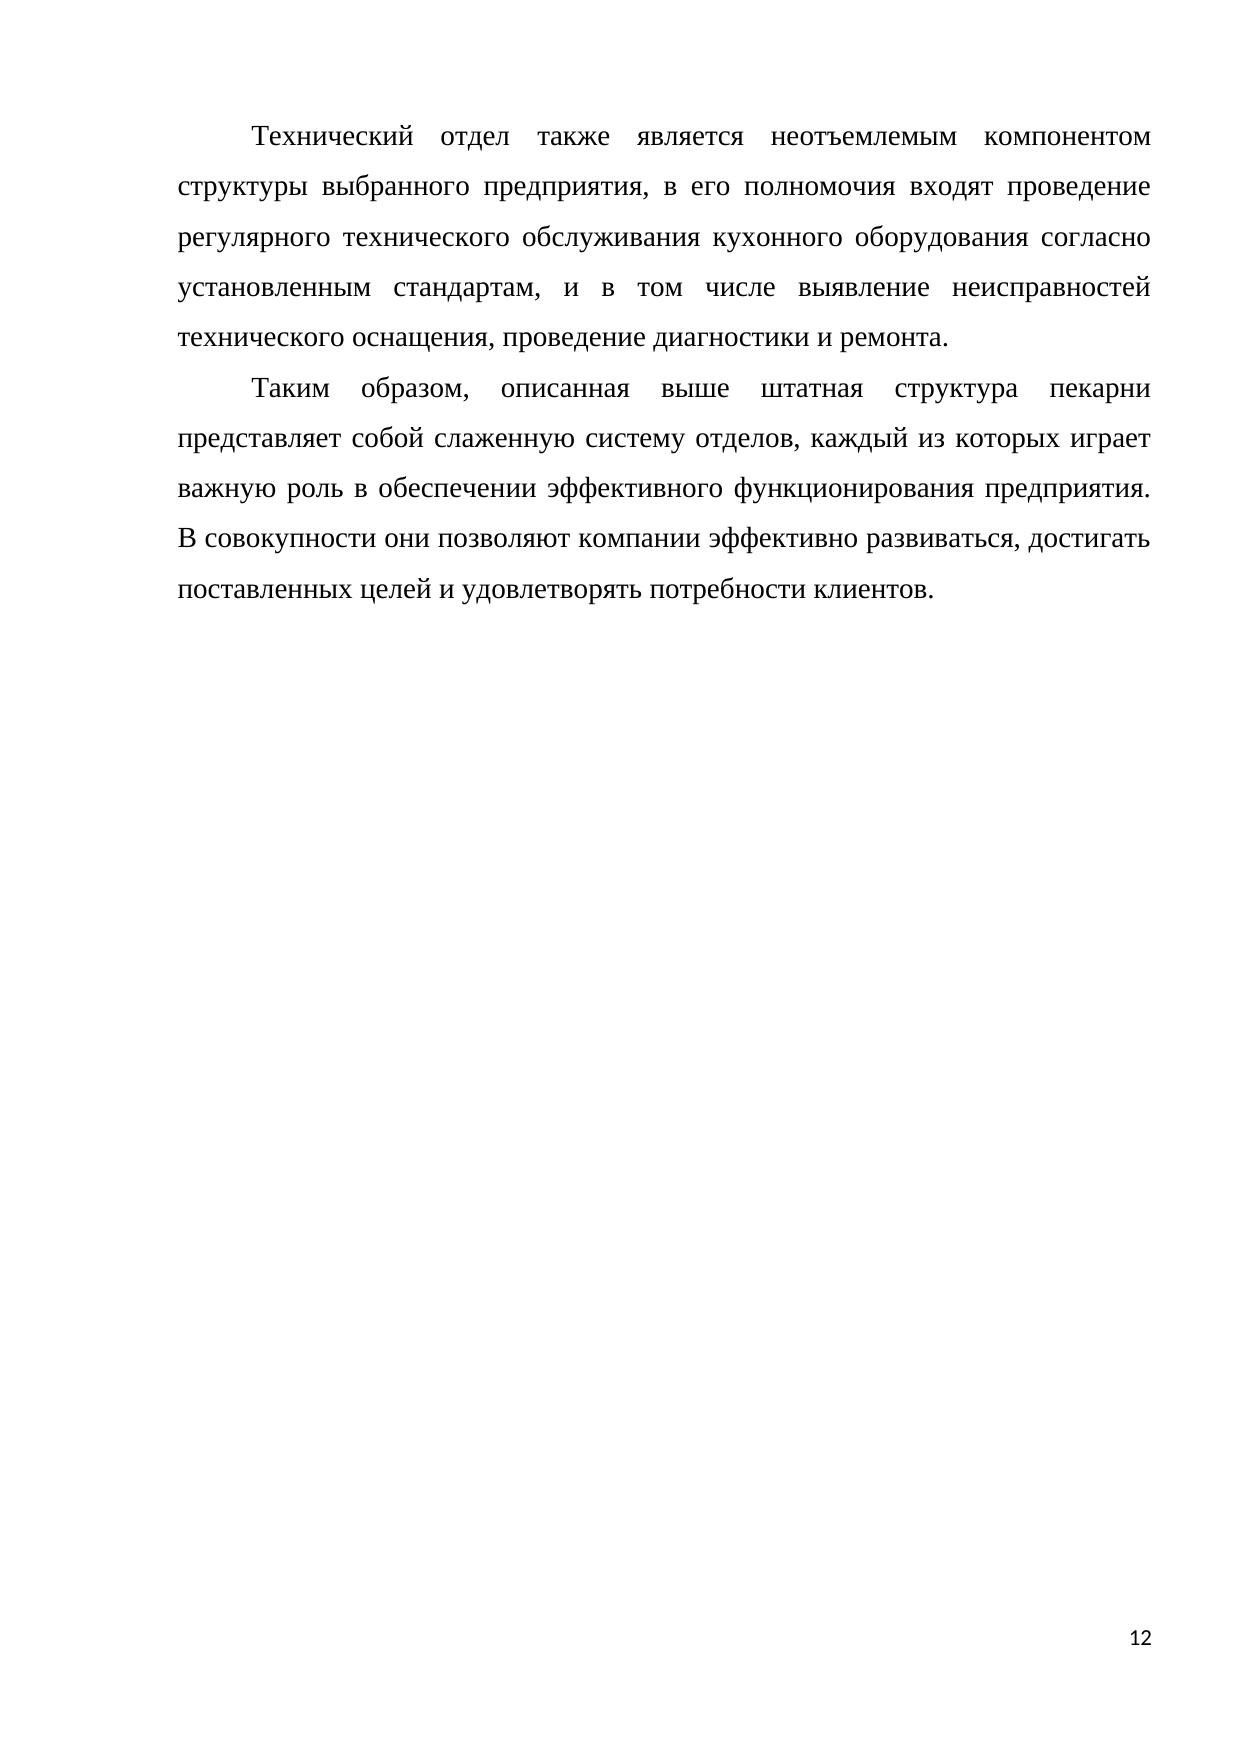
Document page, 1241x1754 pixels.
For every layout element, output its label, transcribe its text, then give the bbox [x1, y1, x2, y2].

text Технический отдел также является неотъемлемым компонентом структуры выбранного предприятия, в его полномочия входят проведение регулярного технического обслуживания кухонного оборудования согласно установленным стандартам, и в том числе выявление неисправностей технического оснащения, проведение диагностики и ремонта. [177, 118, 1152, 353]
text Таким образом, описанная выше штатная структура пекарни представляет собой слаженную систему отделов, каждый из которых играет важную роль в обеспечении эффективного функционирования предприятия. В совокупности они позволяют компании эффективно развиваться, достигать поставленных целей и удовлетворять потребности клиентов. [177, 370, 1152, 604]
